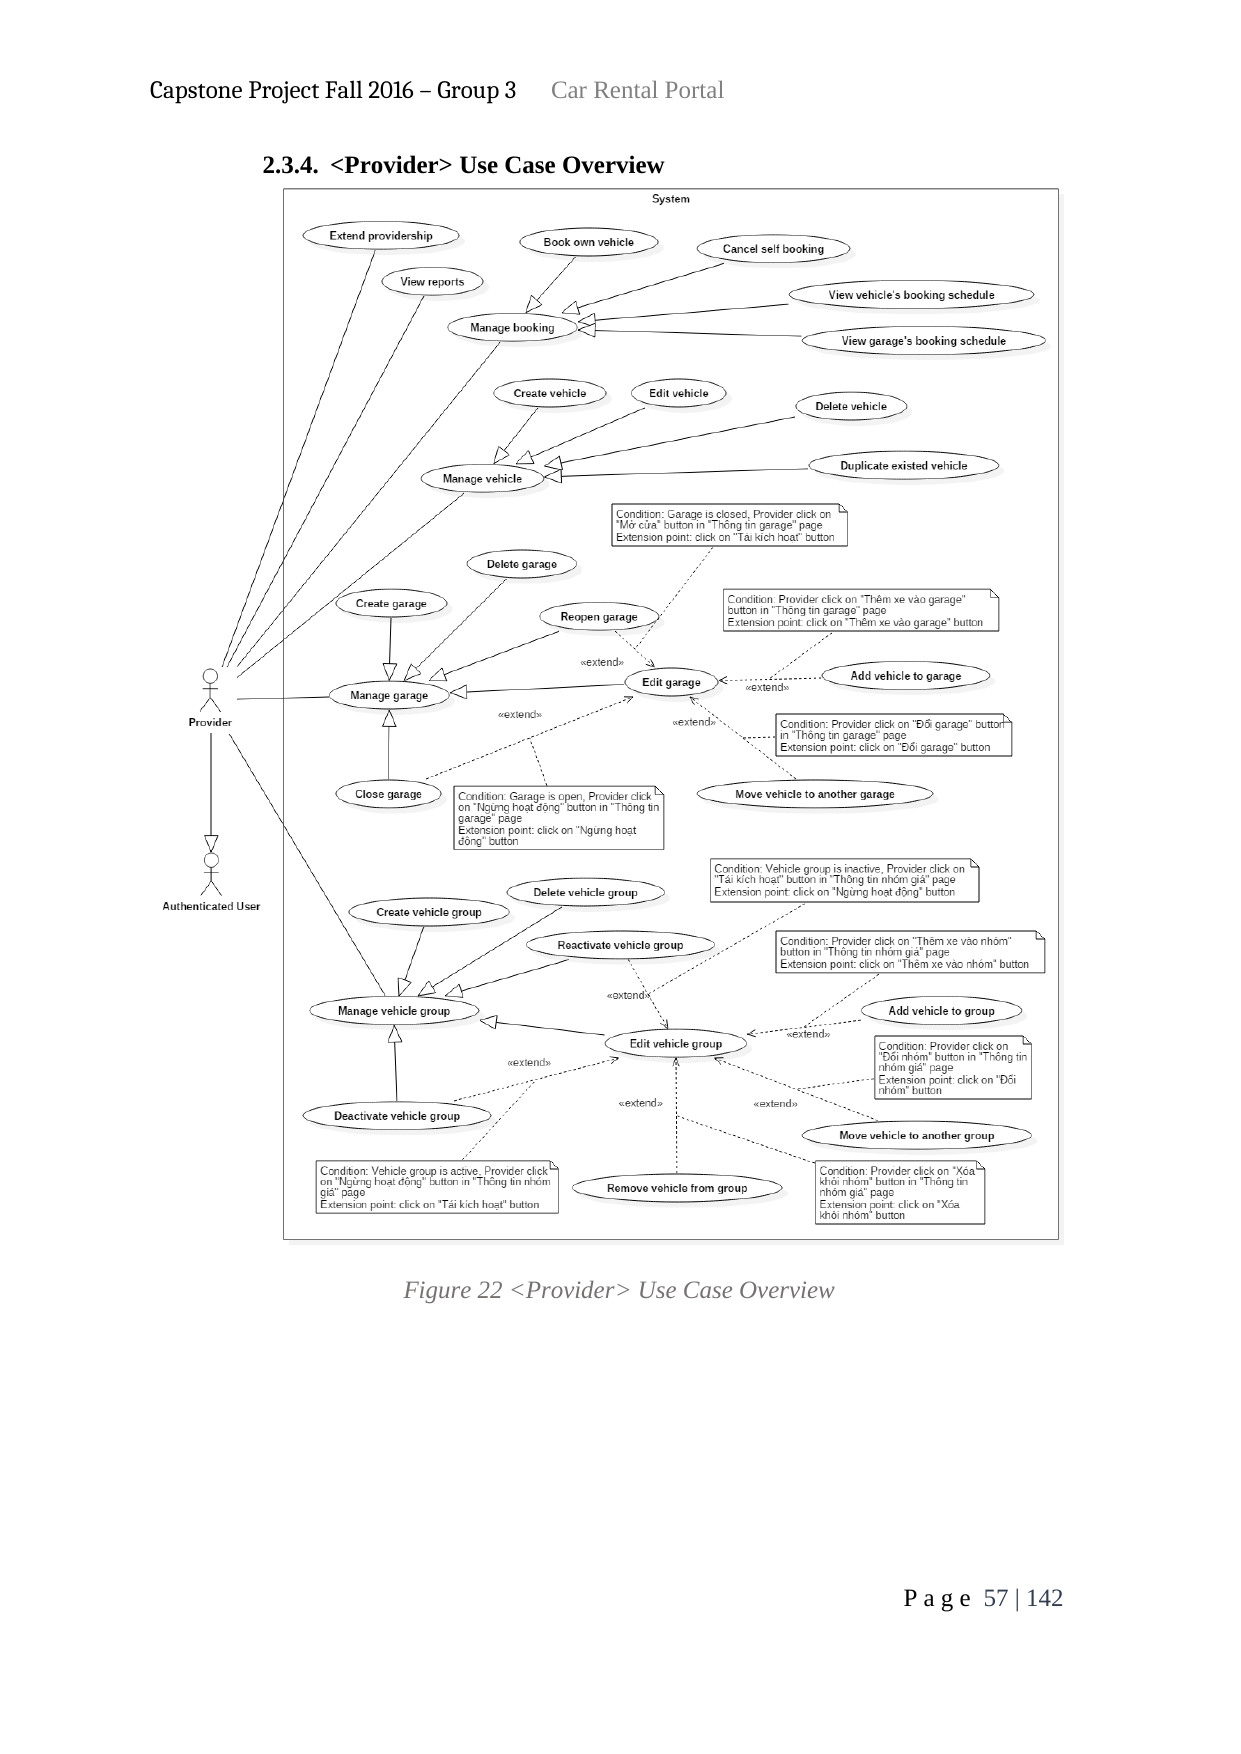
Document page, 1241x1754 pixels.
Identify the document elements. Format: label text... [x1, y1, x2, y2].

picture [150, 181, 1091, 1257]
subtitle <Provider> Use Case Overview [262, 150, 1090, 179]
